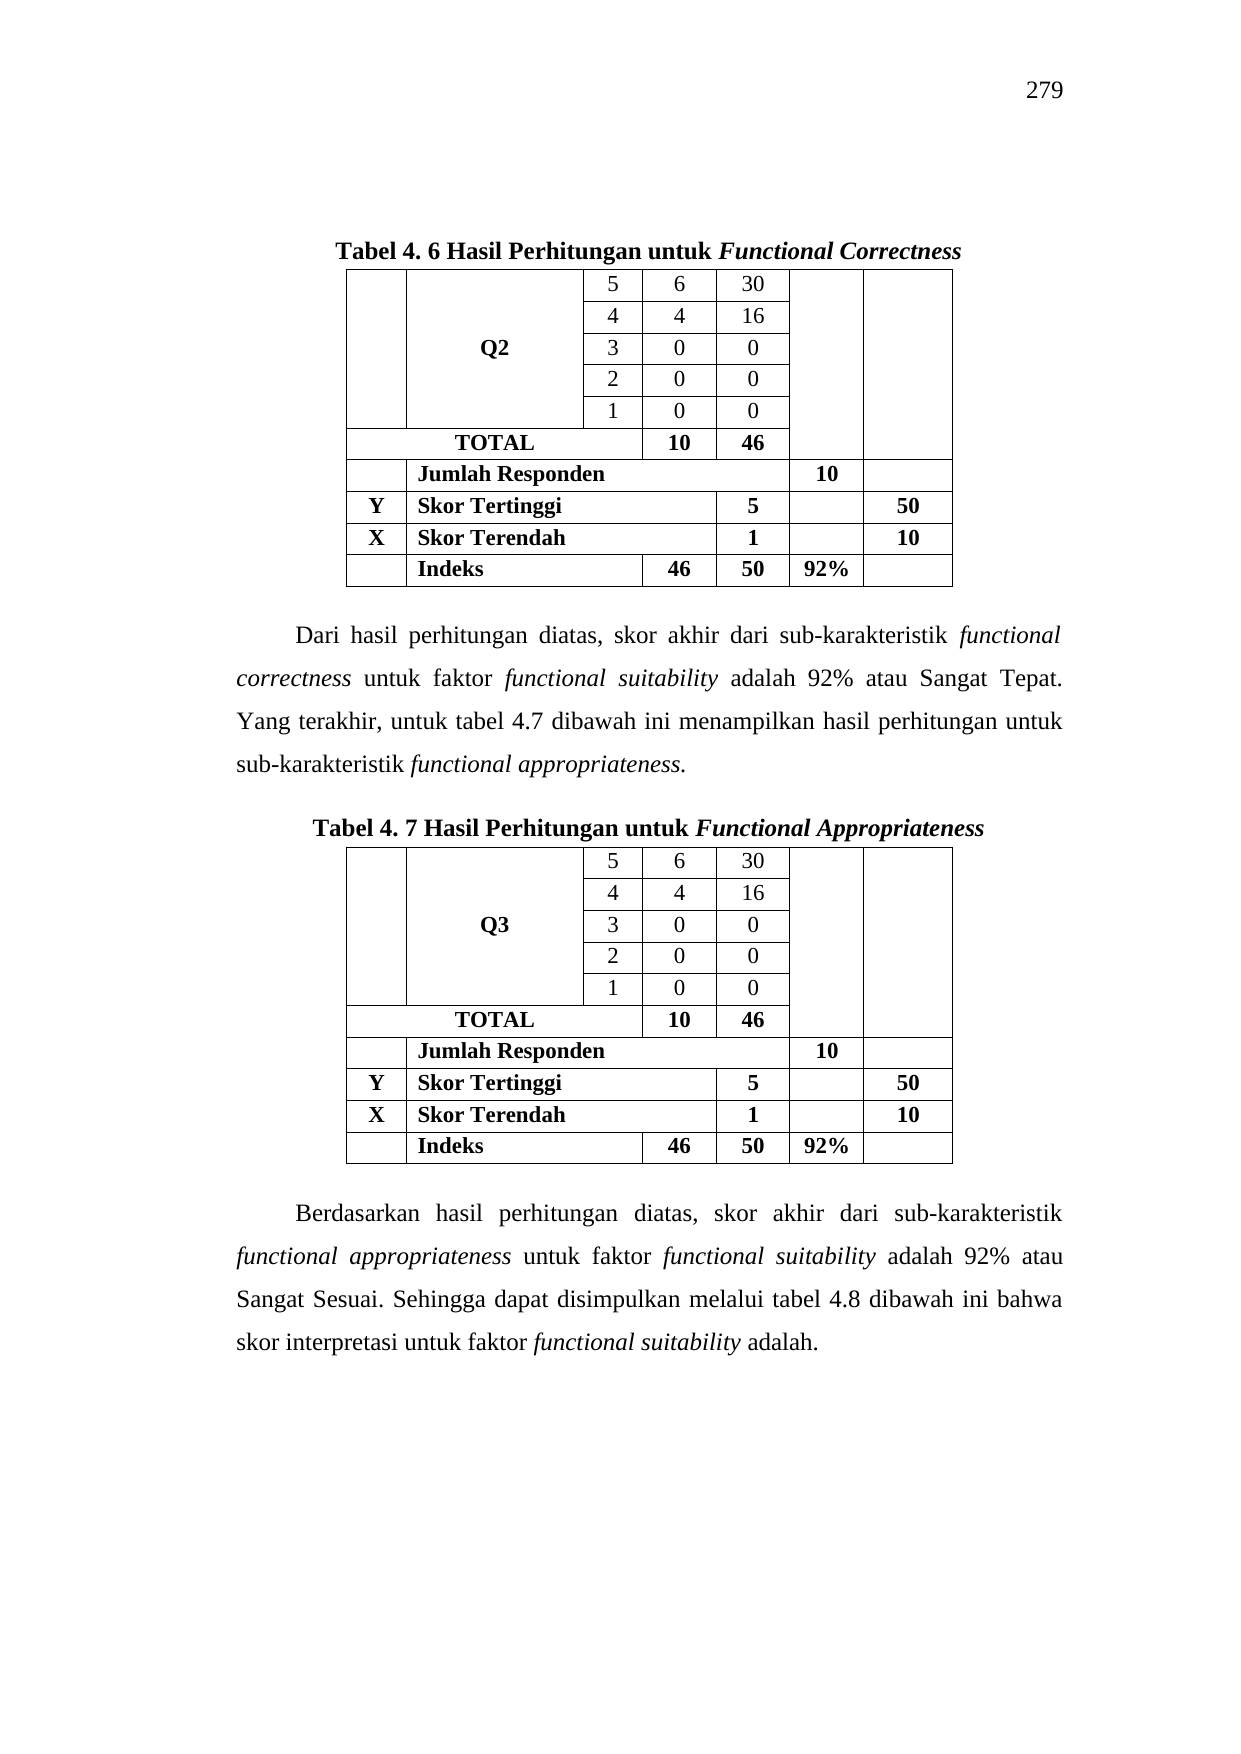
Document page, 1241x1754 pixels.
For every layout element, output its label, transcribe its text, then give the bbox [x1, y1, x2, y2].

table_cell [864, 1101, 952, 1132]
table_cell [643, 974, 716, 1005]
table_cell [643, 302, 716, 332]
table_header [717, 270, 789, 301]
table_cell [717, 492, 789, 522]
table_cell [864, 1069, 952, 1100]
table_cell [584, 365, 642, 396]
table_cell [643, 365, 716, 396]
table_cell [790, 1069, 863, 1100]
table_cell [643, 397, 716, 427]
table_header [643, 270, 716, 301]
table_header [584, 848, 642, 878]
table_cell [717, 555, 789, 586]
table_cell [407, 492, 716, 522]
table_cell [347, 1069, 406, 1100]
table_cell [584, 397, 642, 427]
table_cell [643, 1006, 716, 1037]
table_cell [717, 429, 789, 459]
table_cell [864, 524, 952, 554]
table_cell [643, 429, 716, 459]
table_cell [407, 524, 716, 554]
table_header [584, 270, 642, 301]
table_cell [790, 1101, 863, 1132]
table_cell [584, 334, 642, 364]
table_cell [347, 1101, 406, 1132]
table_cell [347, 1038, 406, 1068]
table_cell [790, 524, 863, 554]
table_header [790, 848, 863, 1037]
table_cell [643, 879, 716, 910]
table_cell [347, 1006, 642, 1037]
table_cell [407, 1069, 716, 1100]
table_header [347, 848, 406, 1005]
text Tabel 4. Hasil Perhitungan untuk Functional Appropriateness [236, 813, 1063, 842]
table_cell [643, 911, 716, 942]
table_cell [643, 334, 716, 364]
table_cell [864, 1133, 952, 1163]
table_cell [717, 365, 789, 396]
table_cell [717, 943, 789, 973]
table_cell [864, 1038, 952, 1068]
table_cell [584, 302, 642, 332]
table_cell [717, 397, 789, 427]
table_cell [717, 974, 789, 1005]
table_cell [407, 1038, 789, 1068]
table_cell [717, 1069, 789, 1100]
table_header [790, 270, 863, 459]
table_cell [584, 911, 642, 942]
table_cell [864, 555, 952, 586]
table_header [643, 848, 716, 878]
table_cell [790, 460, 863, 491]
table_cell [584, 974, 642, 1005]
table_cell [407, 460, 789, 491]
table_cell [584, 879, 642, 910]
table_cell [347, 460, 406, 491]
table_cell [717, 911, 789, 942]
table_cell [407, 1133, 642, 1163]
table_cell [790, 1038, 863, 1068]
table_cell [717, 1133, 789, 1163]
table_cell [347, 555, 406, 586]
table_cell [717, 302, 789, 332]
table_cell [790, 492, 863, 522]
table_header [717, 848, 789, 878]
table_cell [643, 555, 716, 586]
text Tabel 4. Hasil Perhitungan untuk Functional Correctness [236, 236, 1063, 265]
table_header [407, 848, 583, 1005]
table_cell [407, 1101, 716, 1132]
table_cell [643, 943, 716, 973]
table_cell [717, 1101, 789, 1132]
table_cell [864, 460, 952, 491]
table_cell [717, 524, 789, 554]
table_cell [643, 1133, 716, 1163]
text Dari hasil perhitungan diatas, skor akhir dari sub-karakteristik functional correctness untuk faktor functional suitability adalah 92% atau Sangat Tepat. Yang terakhir, untuk tabel 4.7 dibawah ini menampilkan hasil perhitungan untuk sub-karakteristik functional appropriateness. [236, 620, 1063, 778]
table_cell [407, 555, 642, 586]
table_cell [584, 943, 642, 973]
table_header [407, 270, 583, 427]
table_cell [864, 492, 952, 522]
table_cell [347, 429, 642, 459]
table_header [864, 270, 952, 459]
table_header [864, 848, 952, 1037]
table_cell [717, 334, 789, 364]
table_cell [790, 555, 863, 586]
text Berdasarkan hasil perhitungan diatas, skor akhir dari sub-karakteristik functional appropriateness untuk faktor functional suitability adalah 92% atau Sangat Sesuai. Sehingga dapat disimpulkan melalui tabel 4.8 dibawah ini bahwa skor interpretasi untuk faktor functional suitability adalah. [236, 1198, 1063, 1356]
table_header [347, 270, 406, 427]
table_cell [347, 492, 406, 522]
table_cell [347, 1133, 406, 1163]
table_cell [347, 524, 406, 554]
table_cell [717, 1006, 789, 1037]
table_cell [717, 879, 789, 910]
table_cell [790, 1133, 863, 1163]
